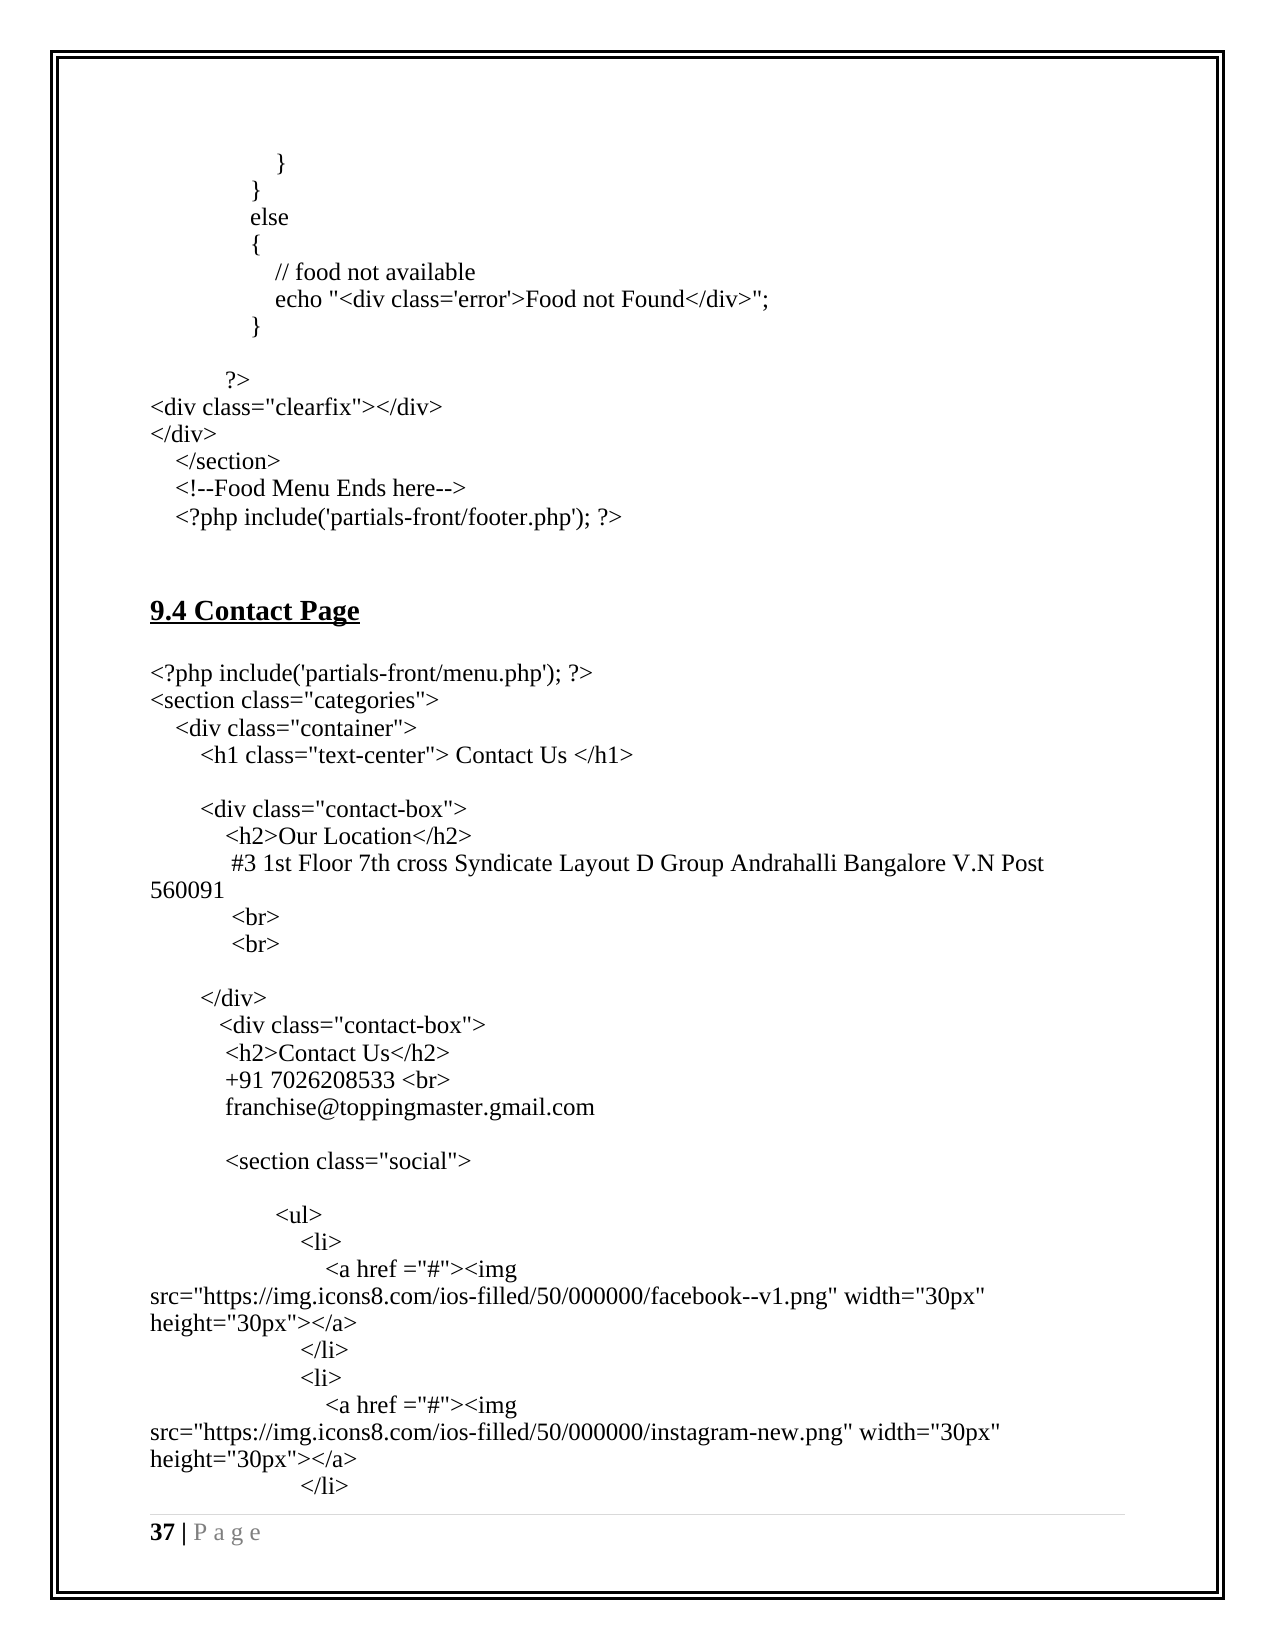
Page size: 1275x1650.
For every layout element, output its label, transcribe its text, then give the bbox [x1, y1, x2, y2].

text } [150, 177, 1125, 204]
text +91 7026208533 <br> [150, 1066, 1125, 1093]
text <h2>Our Location</h2> [150, 823, 1125, 850]
text <div class="clearfix"></div> [150, 394, 1125, 421]
text <section class="categories"> [150, 687, 1125, 714]
text </div> [150, 421, 1125, 448]
text <ul> [150, 1202, 1125, 1229]
text // food not available [150, 258, 1125, 285]
text echo "<div class='error'>Food not Found</div>"; [150, 285, 1125, 312]
text <br> [150, 931, 1125, 958]
text <?php include('partials-front/footer.php'); ?> [150, 502, 1125, 531]
text } [150, 312, 1125, 339]
text <div class="container"> [150, 714, 1125, 741]
text <?php include('partials-front/menu.php'); ?> [150, 660, 1125, 687]
text <div class="contact-box"> [150, 796, 1125, 823]
text <a href ="#"><img src="https://img.icons8.com/ios-filled/50/000000/instagram-new.png" width="30px" height="30px"></a> [150, 1391, 1125, 1473]
text ?> [150, 367, 1125, 394]
text <li> [150, 1364, 1125, 1391]
text <section class="social"> [150, 1148, 1125, 1175]
text <a href ="#"><img src="https://img.icons8.com/ios-filled/50/000000/facebook--v1.png" width="30px" height="30px"></a> [150, 1256, 1125, 1337]
text else [150, 204, 1125, 231]
text { [150, 231, 1125, 258]
text 9.4 Contact Page [150, 593, 1125, 627]
text } [150, 150, 1125, 177]
text </li> [150, 1473, 1125, 1500]
text </div> [150, 985, 1125, 1012]
text <!--Food Menu Ends here--> [150, 475, 1125, 502]
text <h1 class="text-center"> Contact Us </h1> [150, 741, 1125, 768]
text <li> [150, 1229, 1125, 1256]
text <br> [150, 904, 1125, 931]
text <div class="contact-box"> [150, 1012, 1125, 1039]
text </section> [150, 448, 1125, 475]
text </li> [150, 1337, 1125, 1364]
text franchise@toppingmaster.gmail.com [150, 1093, 1125, 1121]
text <h2>Contact Us</h2> [150, 1039, 1125, 1066]
text #3 1st Floor 7th cross Syndicate Layout D Group Andrahalli Bangalore V.N Post 560091 [150, 850, 1125, 904]
